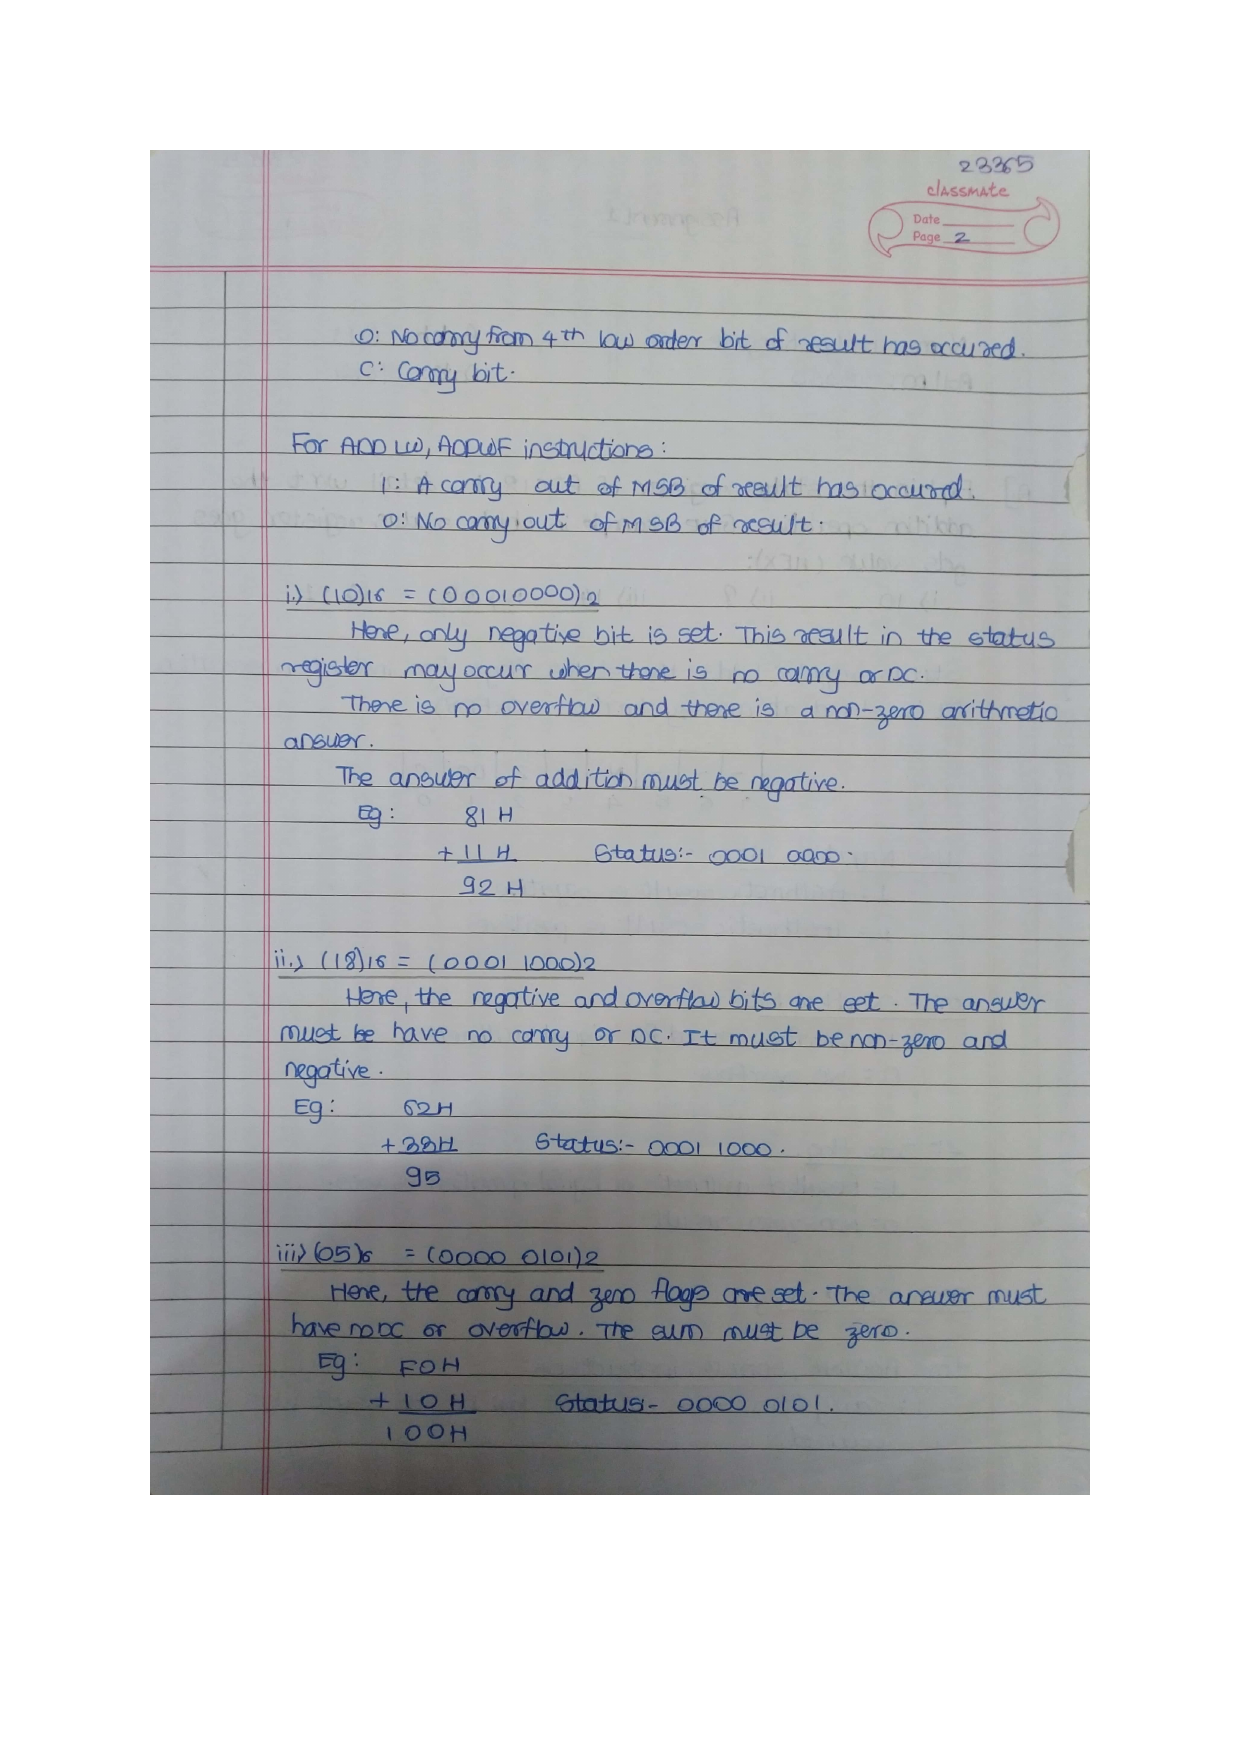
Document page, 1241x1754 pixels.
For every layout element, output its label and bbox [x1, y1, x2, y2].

picture [150, 150, 1090, 1495]
